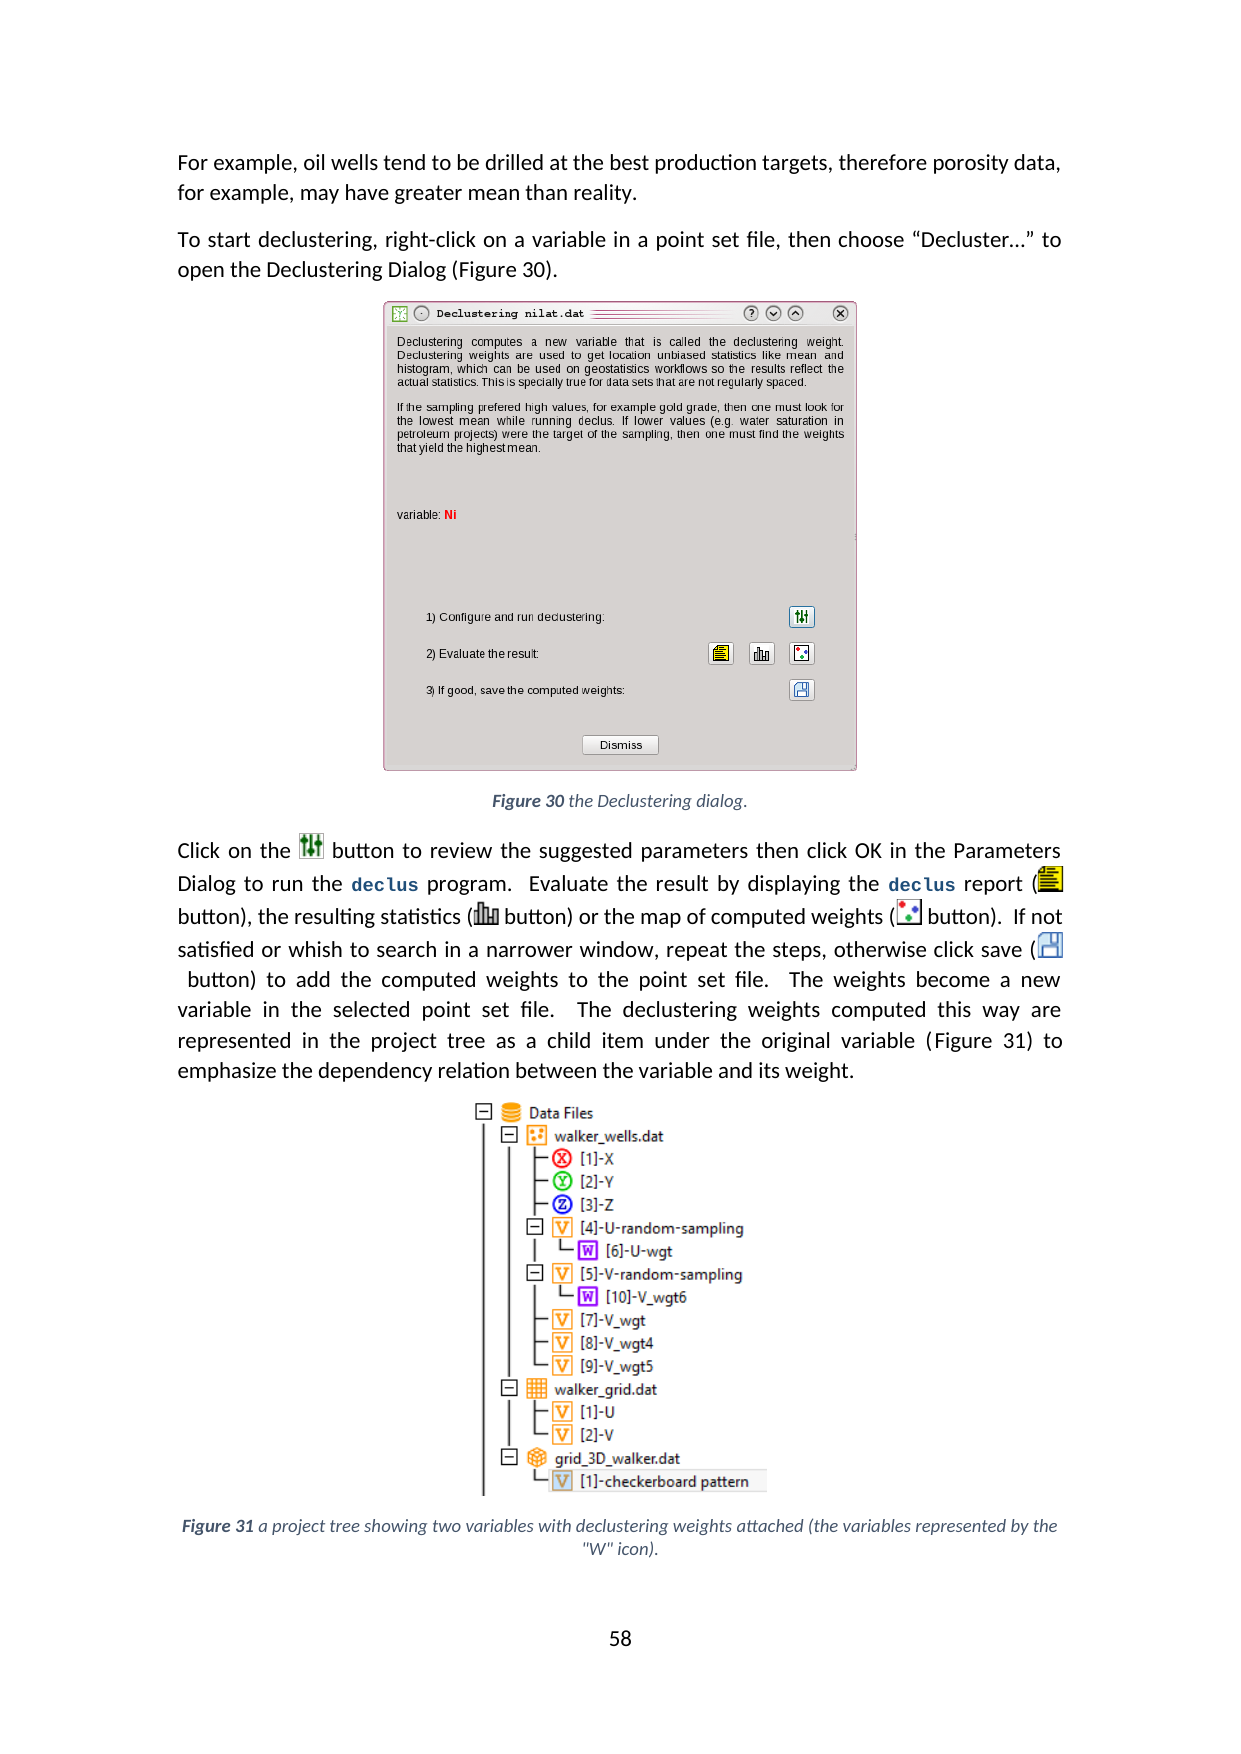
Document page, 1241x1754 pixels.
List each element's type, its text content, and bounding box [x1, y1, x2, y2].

picture [473, 1102, 767, 1496]
picture [473, 899, 499, 925]
text Figure 30 the Declustering dialog. [177, 789, 1063, 812]
picture [300, 834, 323, 858]
picture [383, 301, 857, 771]
text Figure 31 a project tree showing two variables with declustering weights attached (the variables represented by the "W" icon). [177, 1515, 1063, 1561]
picture [1037, 866, 1064, 892]
text Click on the button to review the suggested parameters then click OK in the Parameters Dialog to run the declus program. Evaluate the result by displaying the declus report (button), the resulting statistics ( button) or the map of computed weights ( button). If not satisfied or whish to search in a narrower window, repeat the steps, otherwise click save ( button) to add the computed weights to the point set file. The weights become a new variable in the selected point set file. The declustering weights computed this way are represented in the project tree as a child item under the original variable (Figure 31) to emphasize the dependency relation between the variable and its weight. [177, 833, 1063, 1084]
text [177, 148, 1063, 206]
picture [896, 899, 922, 925]
picture [1037, 932, 1063, 958]
text To start declustering, right-click on a variable in a point set file, then choose “Decluster…” to open the Declustering Dialog (Figure 30). [177, 225, 1063, 283]
